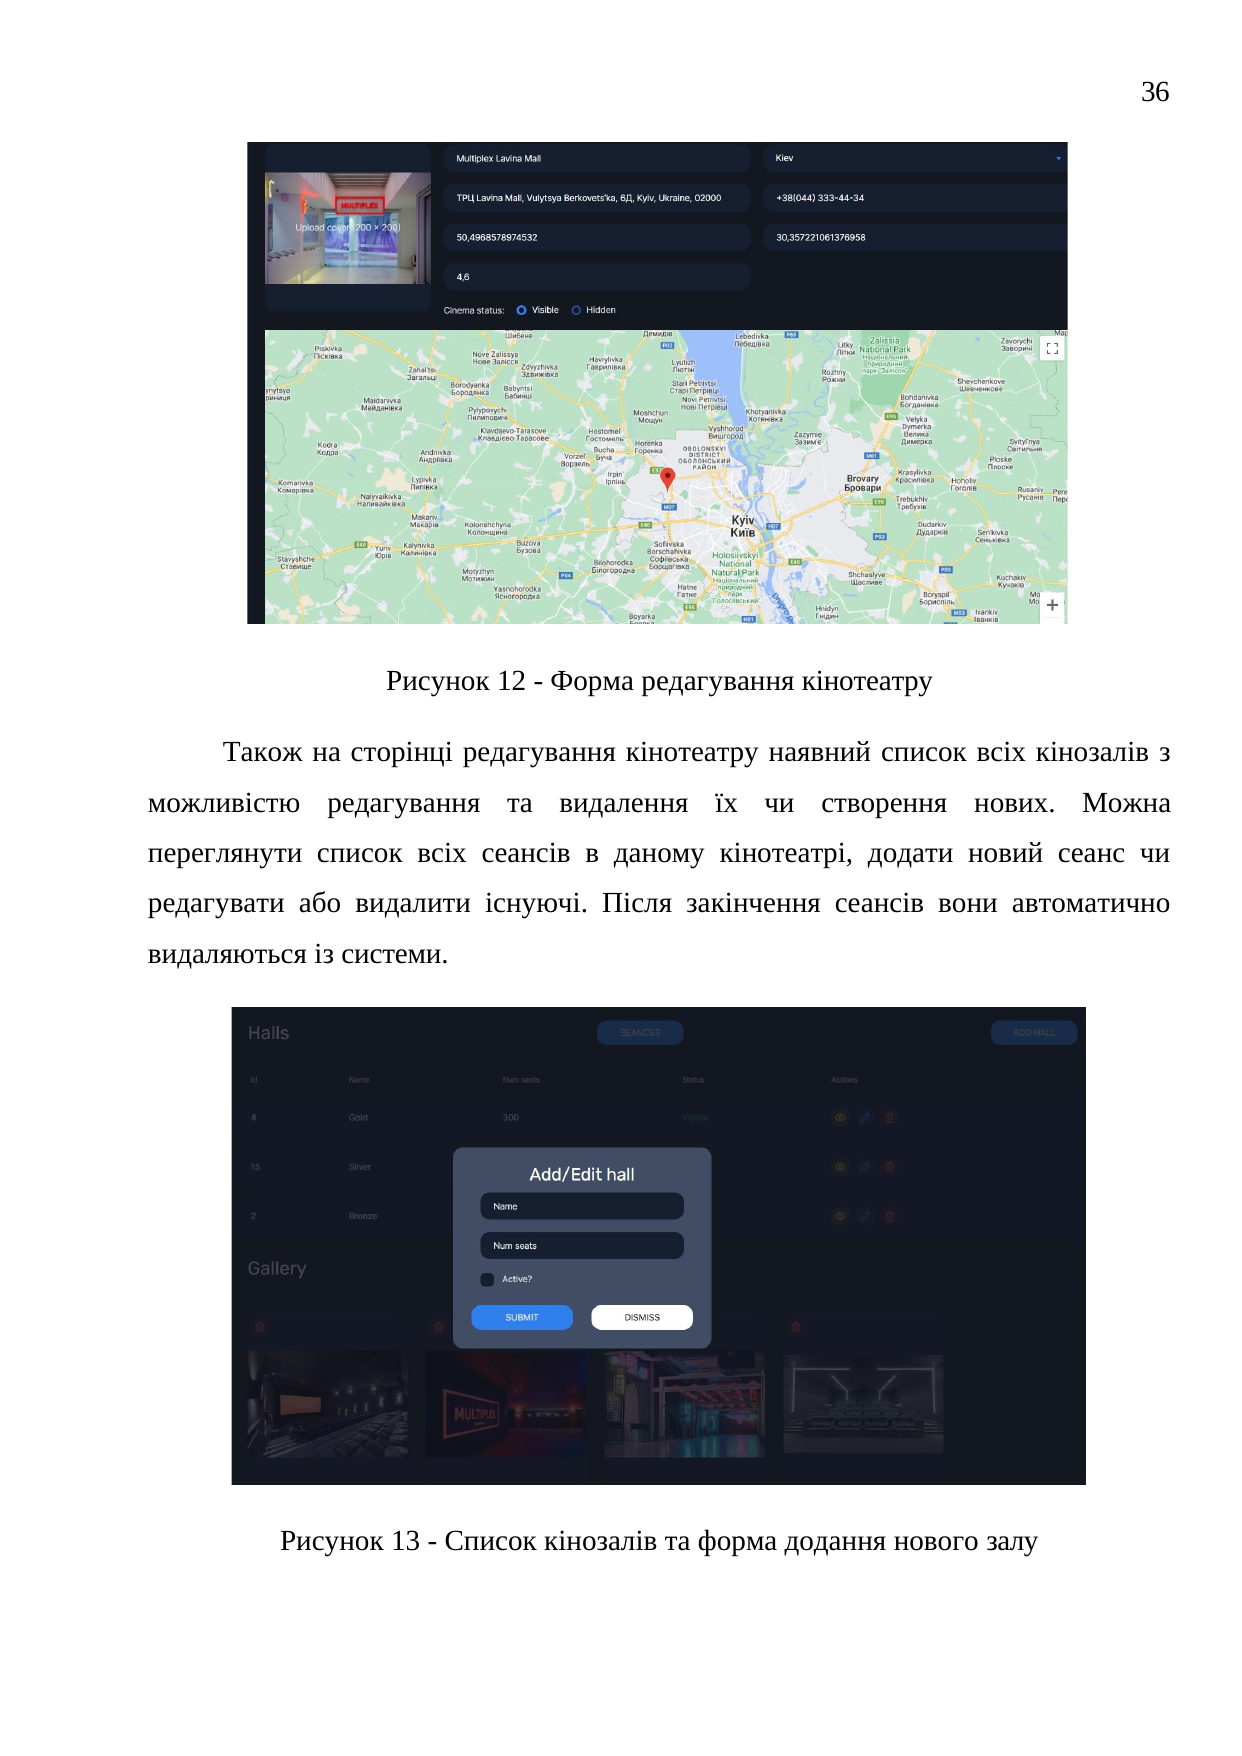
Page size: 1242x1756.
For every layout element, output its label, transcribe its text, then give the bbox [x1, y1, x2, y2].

picture [231, 1007, 1086, 1485]
picture [247, 142, 1068, 624]
text Рисунок 12 - Форма редагування кінотеатру [322, 663, 996, 697]
text Рисунок 13 - Список кінозалів та форма додання нового залу [135, 1523, 1183, 1556]
text Також на сторінці редагування кінотеатру наявний список всіх кінозалів з можливістю редагування та видалення їх чи створення нових. Можна переглянути список всіх сеансів в даному кінотеатрі, додати новий сеанс чи редагувати або видалити існуючі. Після закінчення сеансів вони автоматично видаляються із системи. [148, 734, 1171, 969]
